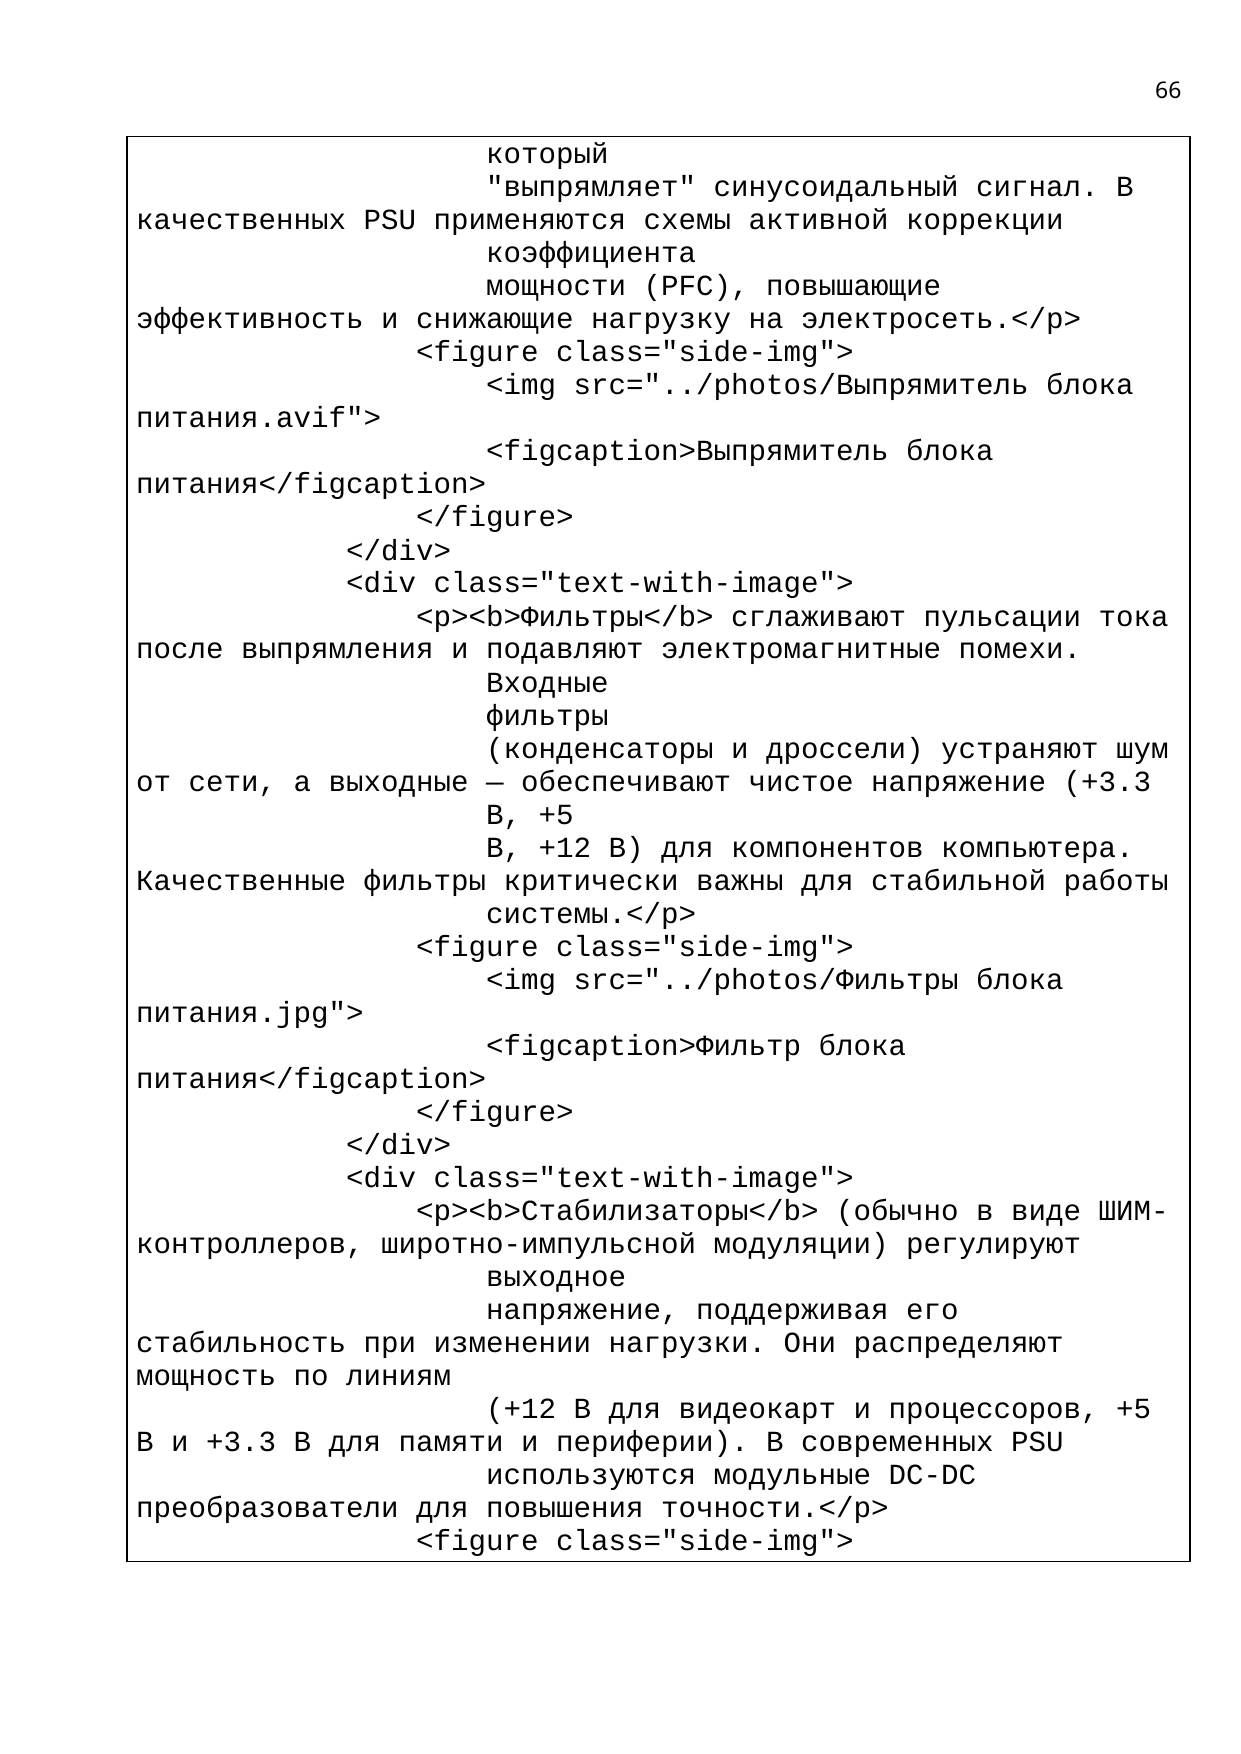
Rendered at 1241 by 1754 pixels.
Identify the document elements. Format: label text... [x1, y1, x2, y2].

text (+12 В для видеокарт и процессоров, +5 В и +3.3 В для памяти и периферии). В современных PSU [136, 1394, 1181, 1460]
text <figure class="side-img"> [136, 932, 1181, 965]
text <p><b>Стабилизаторы</b> (обычно в виде ШИМ-контроллеров, широтно-импульсной модуляции) регулируют [136, 1196, 1181, 1262]
text </div> [136, 1130, 1181, 1163]
text <img src="../photos/Фильтры блока питания.jpg"> [136, 965, 1181, 1031]
text В, +12 В) для компонентов компьютера. Качественные фильтры критически важны для стабильной работы [136, 833, 1181, 899]
text <div class="text-with-image"> [136, 569, 1181, 602]
text </figure> [136, 503, 1181, 536]
text выходное [136, 1262, 1181, 1295]
text коэффициента [136, 238, 1181, 271]
text <figure class="side-img"> [128, 1523, 1189, 1561]
text который [128, 137, 1189, 172]
text </figure> [136, 1097, 1181, 1130]
text <figcaption>Фильтр блока питания</figcaption> [136, 1031, 1181, 1097]
text <figcaption>Выпрямитель блока питания</figcaption> [136, 437, 1181, 503]
text <img src="../photos/Выпрямитель блока питания.avif"> [136, 371, 1181, 437]
text <figure class="side-img"> [136, 337, 1181, 371]
text </div> [136, 536, 1181, 569]
text напряжение, поддерживая его стабильность при изменении нагрузки. Они распределяют мощность по линиям [136, 1295, 1181, 1394]
text "выпрямляет" синусоидальный сигнал. В качественных PSU применяются схемы активной коррекции [136, 172, 1181, 238]
text <p><b>Фильтры</b> сглаживают пульсации тока после выпрямления и подавляют электромагнитные помехи. [136, 602, 1181, 668]
text <div class="text-with-image"> [136, 1163, 1181, 1196]
text мощности (PFC), повышающие эффективность и снижающие нагрузку на электросеть.</p> [136, 271, 1181, 337]
text (конденсаторы и дроссели) устраняют шум от сети, а выходные — обеспечивают чистое напряжение (+3.3 [136, 734, 1181, 800]
text фильтры [136, 701, 1181, 734]
text используются модульные DC-DC преобразователи для повышения точности.</p> [136, 1460, 1181, 1523]
text Входные [136, 668, 1181, 701]
text системы.</p> [136, 899, 1181, 932]
text В, +5 [136, 800, 1181, 833]
